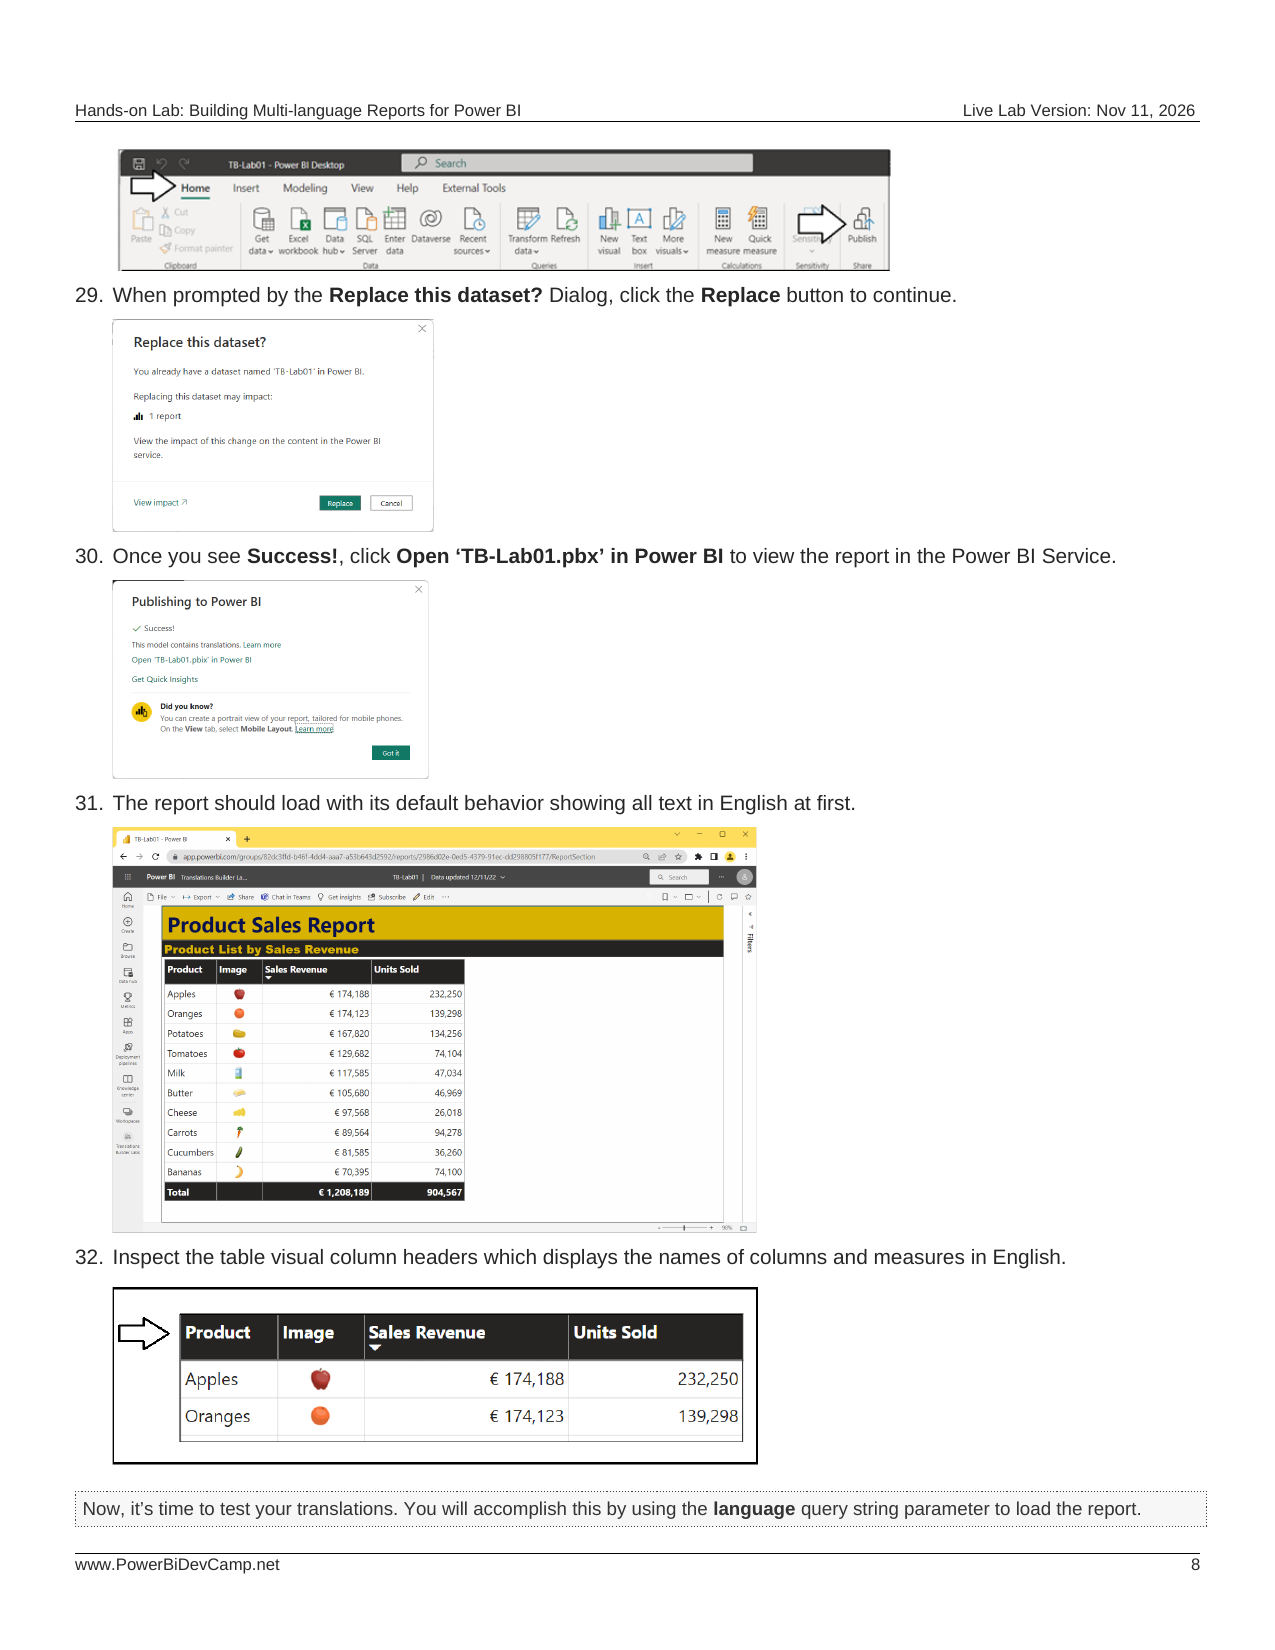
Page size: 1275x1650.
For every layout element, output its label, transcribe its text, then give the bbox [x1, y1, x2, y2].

text The report should load with its default behavior showing all text in English at first. [75, 791, 1200, 814]
text Once you see Success!, click Open ‘TB-Lab01.pbx’ in Power BI to view the report in the Power BI Service. [75, 544, 1200, 568]
text Inspect the table visual column headers which displays the names of columns and measures in English. [75, 1245, 1200, 1269]
picture [112, 319, 439, 532]
picture [112, 146, 893, 271]
picture [112, 580, 429, 779]
picture [112, 827, 757, 1233]
picture [112, 1281, 768, 1479]
text When prompted by the Replace this dataset? Dialog, click the Replace button to continue. [75, 283, 1200, 307]
text Now, it’s time to test your translations. You will accomplish this by using the language query string parameter to load the report. [75, 1491, 1207, 1527]
